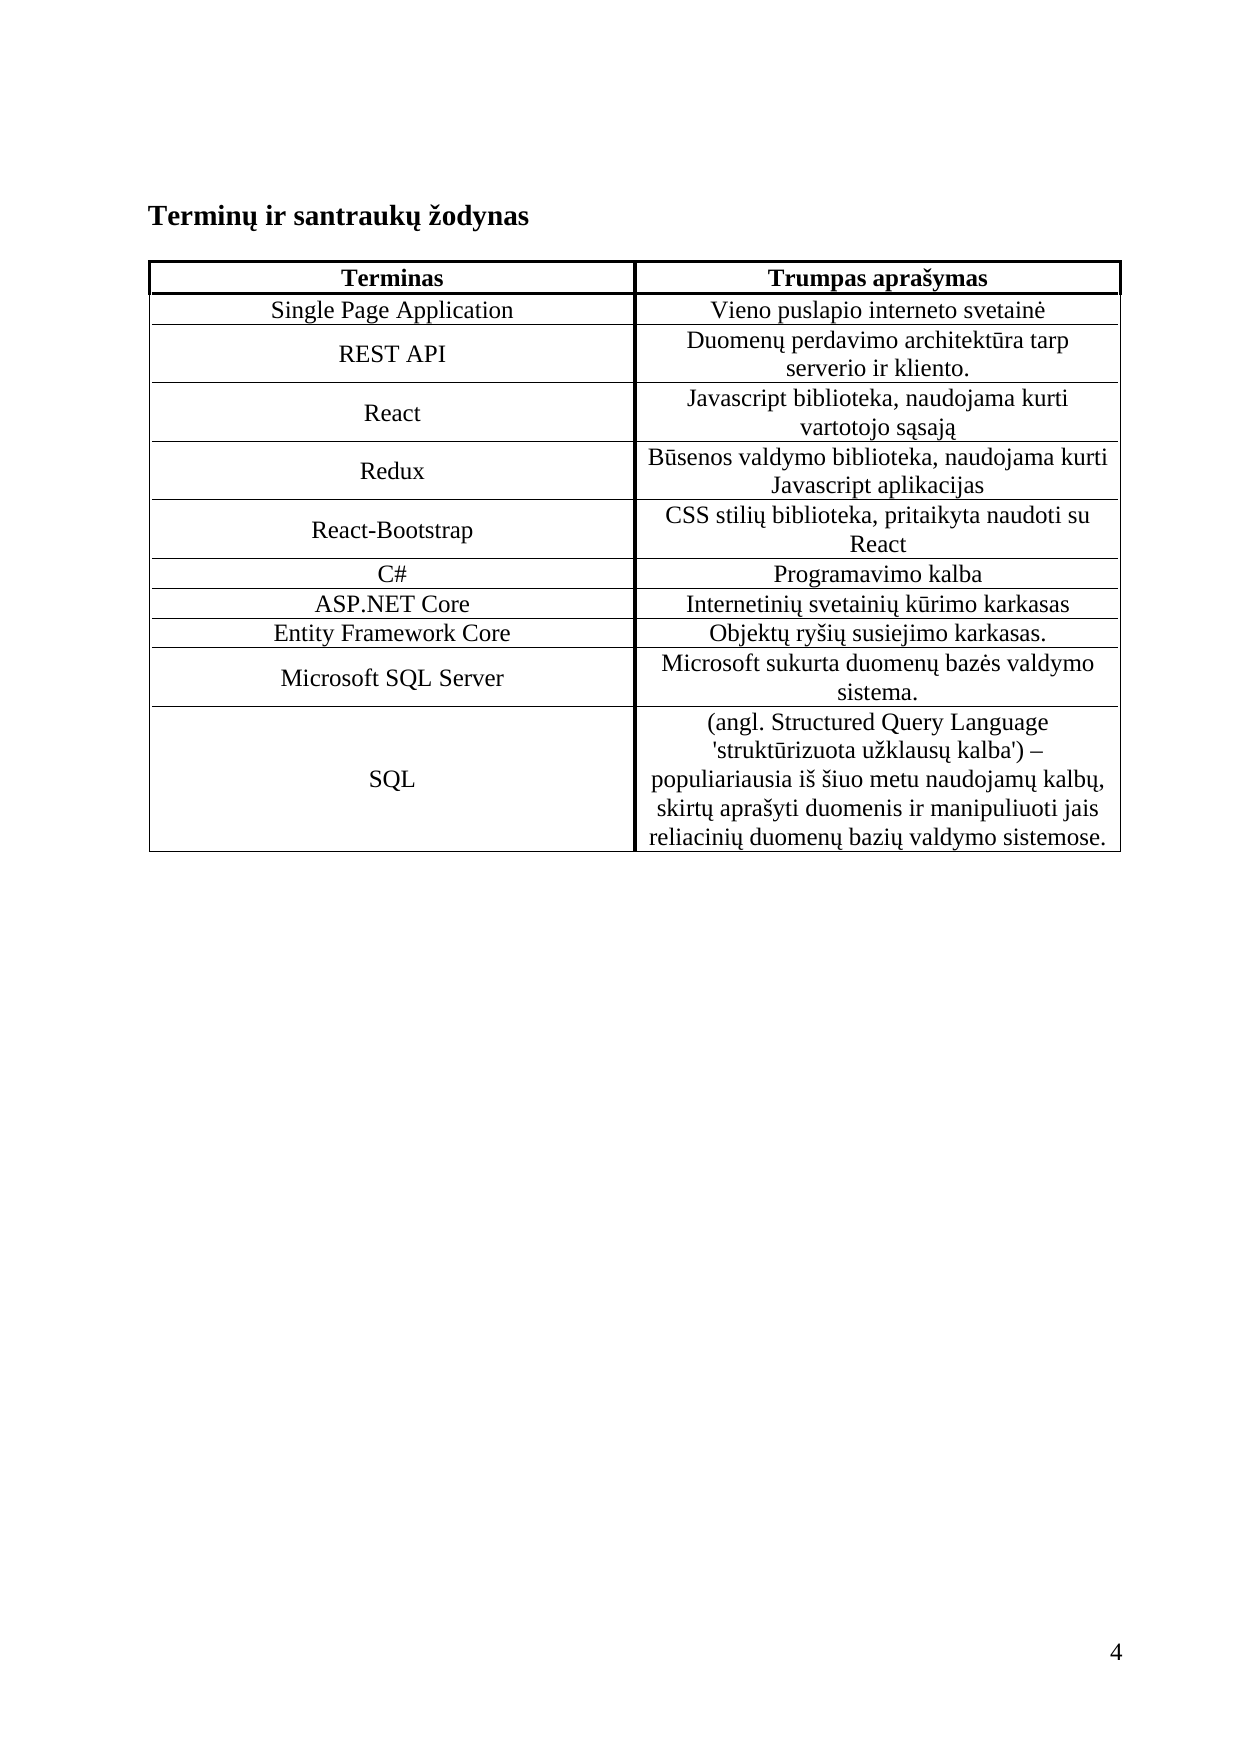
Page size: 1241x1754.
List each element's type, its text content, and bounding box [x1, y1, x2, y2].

table_header Trumpas aprašymas [637, 263, 1119, 292]
table_cell Microsoft sukurta duomenų bazės valdymo sistema. [637, 647, 1120, 706]
table_cell ASP.NET Core [150, 588, 633, 617]
table_cell Vieno puslapio interneto svetainė [637, 292, 1120, 324]
table_cell CSS stilių biblioteka, pritaikyta naudoti su React [637, 499, 1120, 558]
table_cell React [150, 382, 633, 441]
table_cell React-Bootstrap [150, 499, 633, 558]
table_cell Single Page Application [150, 293, 633, 324]
table_cell Entity Framework Core [150, 618, 633, 647]
table_cell Javascript biblioteka, naudojama kurti vartotojo sąsają [637, 382, 1120, 441]
table_header Terminas [151, 263, 633, 292]
table_cell Duomenų perdavimo architektūra tarp serverio ir kliento. [637, 324, 1120, 382]
table_cell REST API [150, 324, 633, 382]
table_cell Objektų ryšių susiejimo karkasas. [637, 618, 1120, 647]
subtitle Terminų ir santraukų žodynas [148, 198, 1122, 231]
table_cell Redux [150, 441, 633, 499]
table_cell (angl. Structured Query Language 'struktūrizuota užklausų kalba') – populiariausia iš šiuo metu naudojamų kalbų, skirtų aprašyti duomenis ir manipuliuoti jais reliacinių duomenų bazių valdymo sistemose. [637, 706, 1120, 851]
table_cell Internetinių svetainių kūrimo karkasas [637, 588, 1120, 617]
table_cell Programavimo kalba [637, 558, 1120, 588]
table_cell C# [150, 558, 633, 588]
table_cell Būsenos valdymo biblioteka, naudojama kurti Javascript aplikacijas [637, 441, 1120, 499]
table_cell Microsoft SQL Server [150, 647, 633, 706]
table_cell SQL [150, 706, 633, 851]
